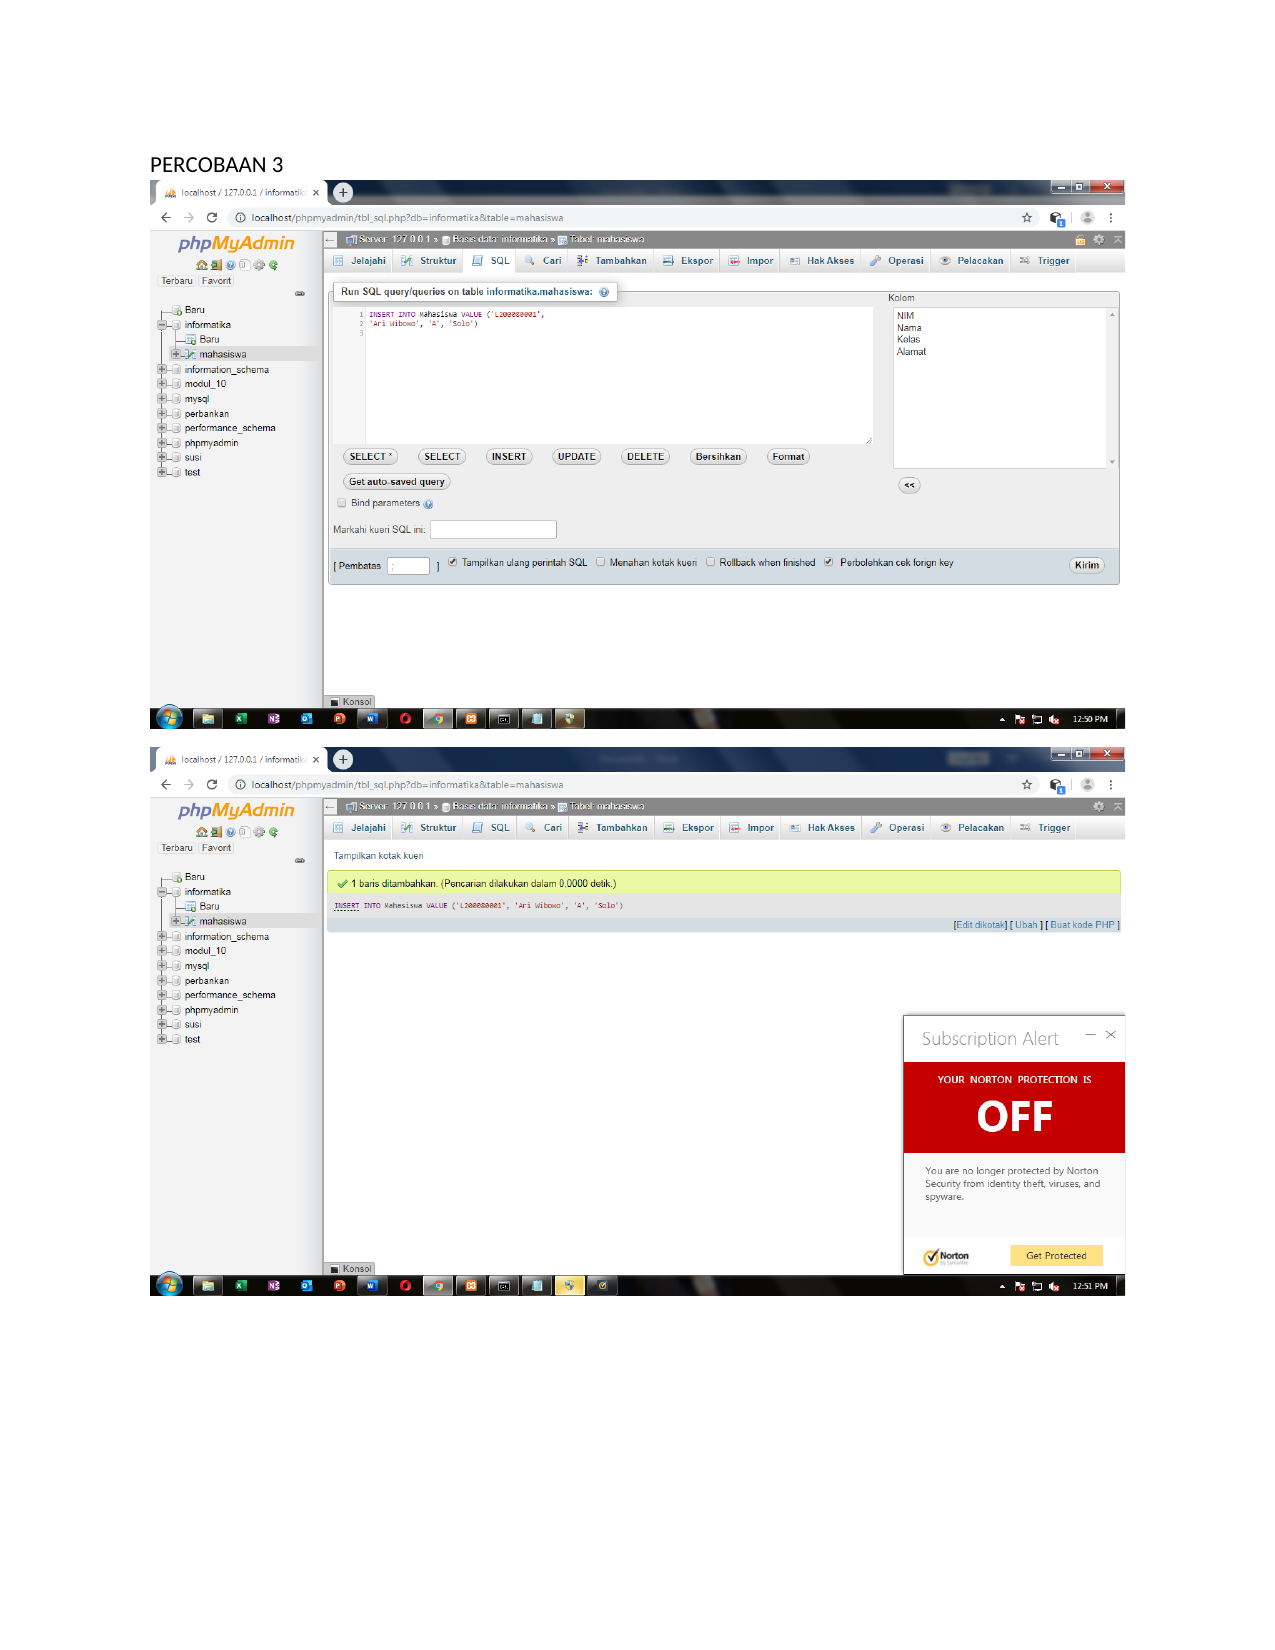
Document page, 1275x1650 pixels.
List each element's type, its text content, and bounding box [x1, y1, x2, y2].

text PERCOBAAN 3 [150, 150, 1125, 180]
picture [150, 747, 1125, 1296]
picture [150, 180, 1125, 729]
